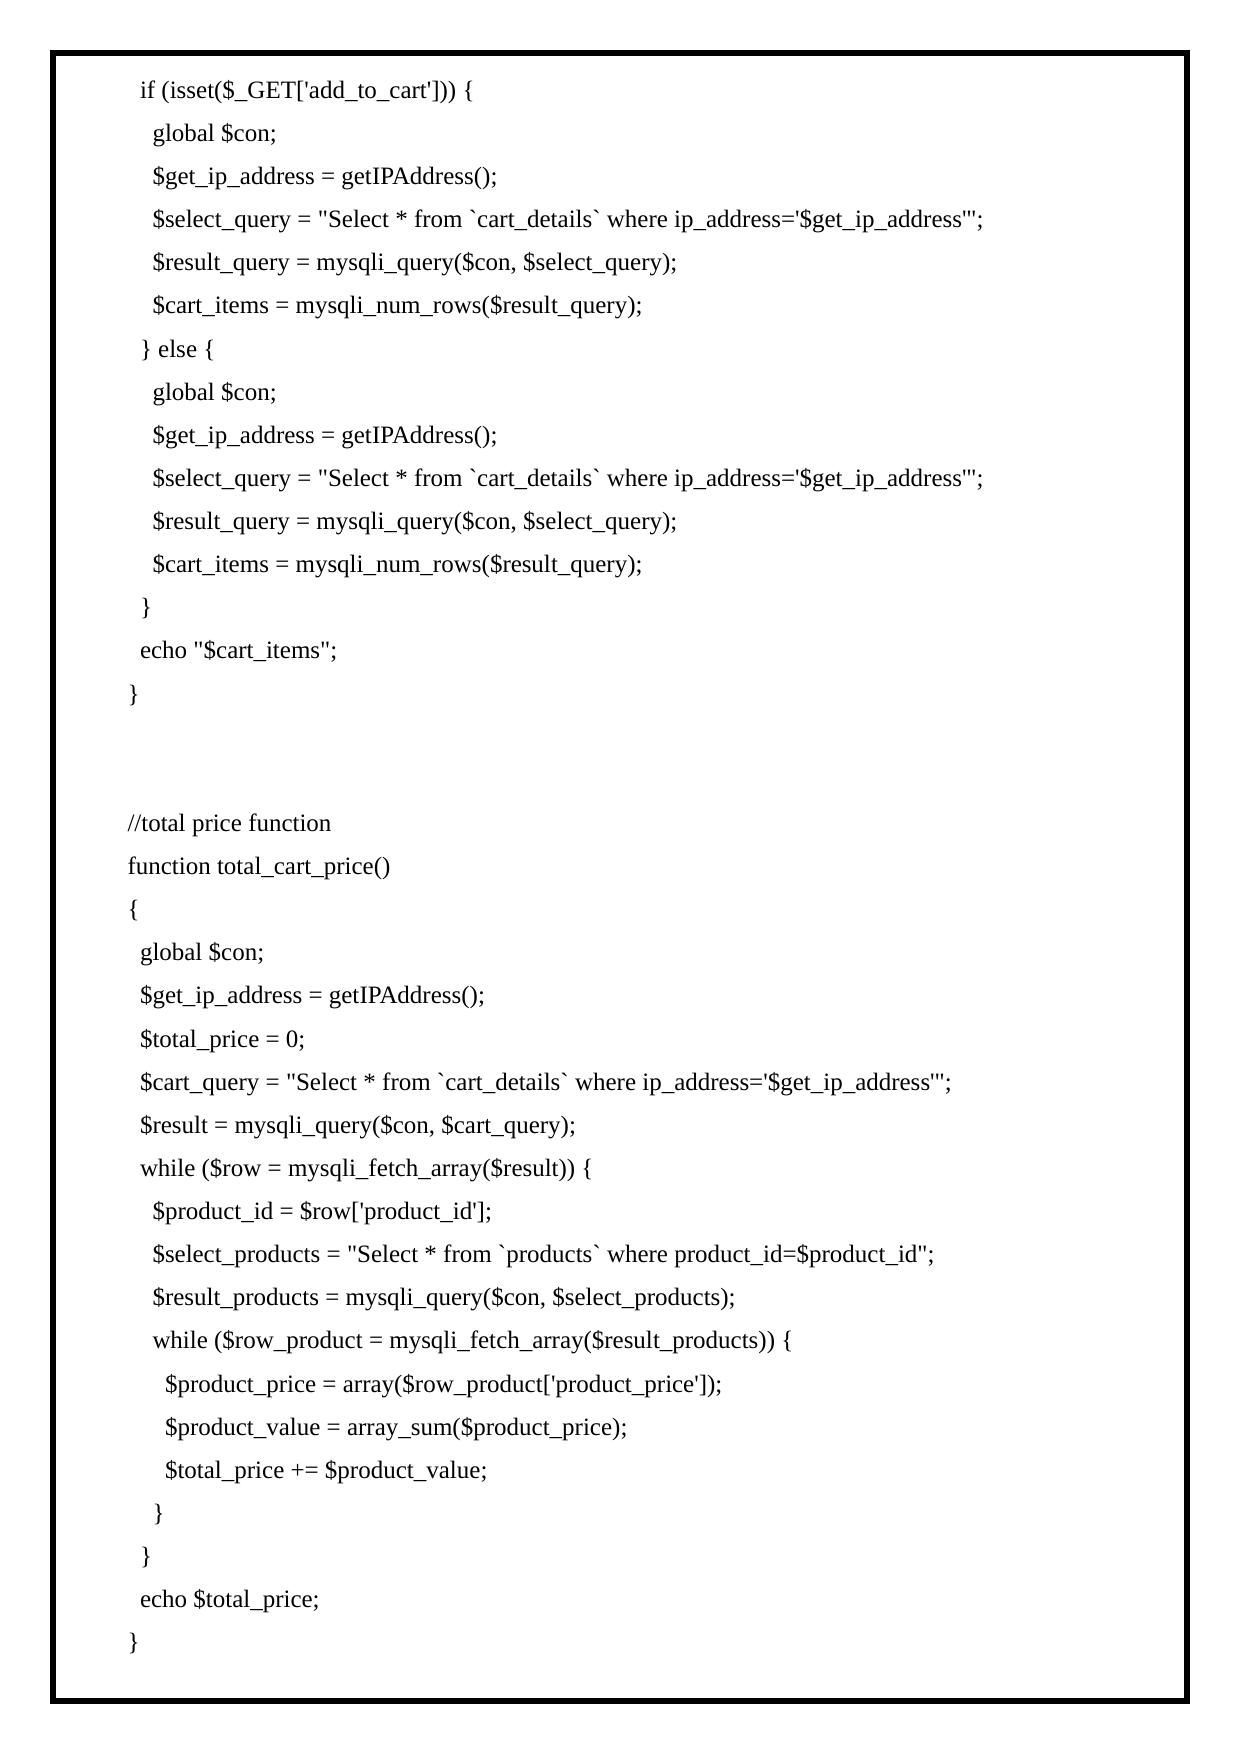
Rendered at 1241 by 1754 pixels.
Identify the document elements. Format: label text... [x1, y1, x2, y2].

list $product_value = array_sum($product_price); [127, 1412, 1165, 1441]
list } [127, 1627, 1165, 1656]
list $result_query = mysqli_query($con, $select_query); [127, 247, 1165, 276]
list global $con; [127, 118, 1165, 147]
list //total price function [127, 808, 1165, 837]
list $total_price += $product_value; [127, 1455, 1165, 1484]
list if (isset($_GET['add_to_cart'])) { [127, 75, 1165, 104]
list $result = mysqli_query($con, $cart_query); [127, 1110, 1165, 1139]
list function total_cart_price() [127, 851, 1165, 880]
list $total_price = 0; [127, 1024, 1165, 1052]
list $cart_items = mysqli_num_rows($result_query); [127, 291, 1165, 319]
list { [127, 894, 1165, 923]
list $cart_items = mysqli_num_rows($result_query); [127, 549, 1165, 578]
list global $con; [127, 377, 1165, 406]
list $get_ip_address = getIPAddress(); [127, 420, 1165, 449]
list $cart_query = "Select * from `cart_details` where ip_address='$get_ip_address'"; [127, 1067, 1165, 1096]
list } [127, 679, 1165, 707]
list $product_price = array($row_product['product_price']); [127, 1369, 1165, 1397]
list $result_query = mysqli_query($con, $select_query); [127, 506, 1165, 535]
list $select_products = "Select * from `products` where product_id=$product_id"; [127, 1239, 1165, 1268]
list while ($row = mysqli_fetch_array($result)) { [127, 1153, 1165, 1182]
list echo $total_price; [127, 1584, 1165, 1613]
list $select_query = "Select * from `cart_details` where ip_address='$get_ip_address'"; [127, 204, 1165, 233]
list $product_id = $row['product_id']; [127, 1196, 1165, 1225]
list $result_products = mysqli_query($con, $select_products); [127, 1282, 1165, 1311]
list $select_query = "Select * from `cart_details` where ip_address='$get_ip_address'"; [127, 463, 1165, 492]
list global $con; [127, 937, 1165, 966]
list } [127, 1498, 1165, 1527]
list } [127, 1541, 1165, 1570]
list $get_ip_address = getIPAddress(); [127, 161, 1165, 190]
list } else { [127, 334, 1165, 362]
list } [127, 592, 1165, 621]
list echo "$cart_items"; [127, 636, 1165, 664]
list $get_ip_address = getIPAddress(); [127, 981, 1165, 1009]
list while ($row_product = mysqli_fetch_array($result_products)) { [127, 1326, 1165, 1354]
